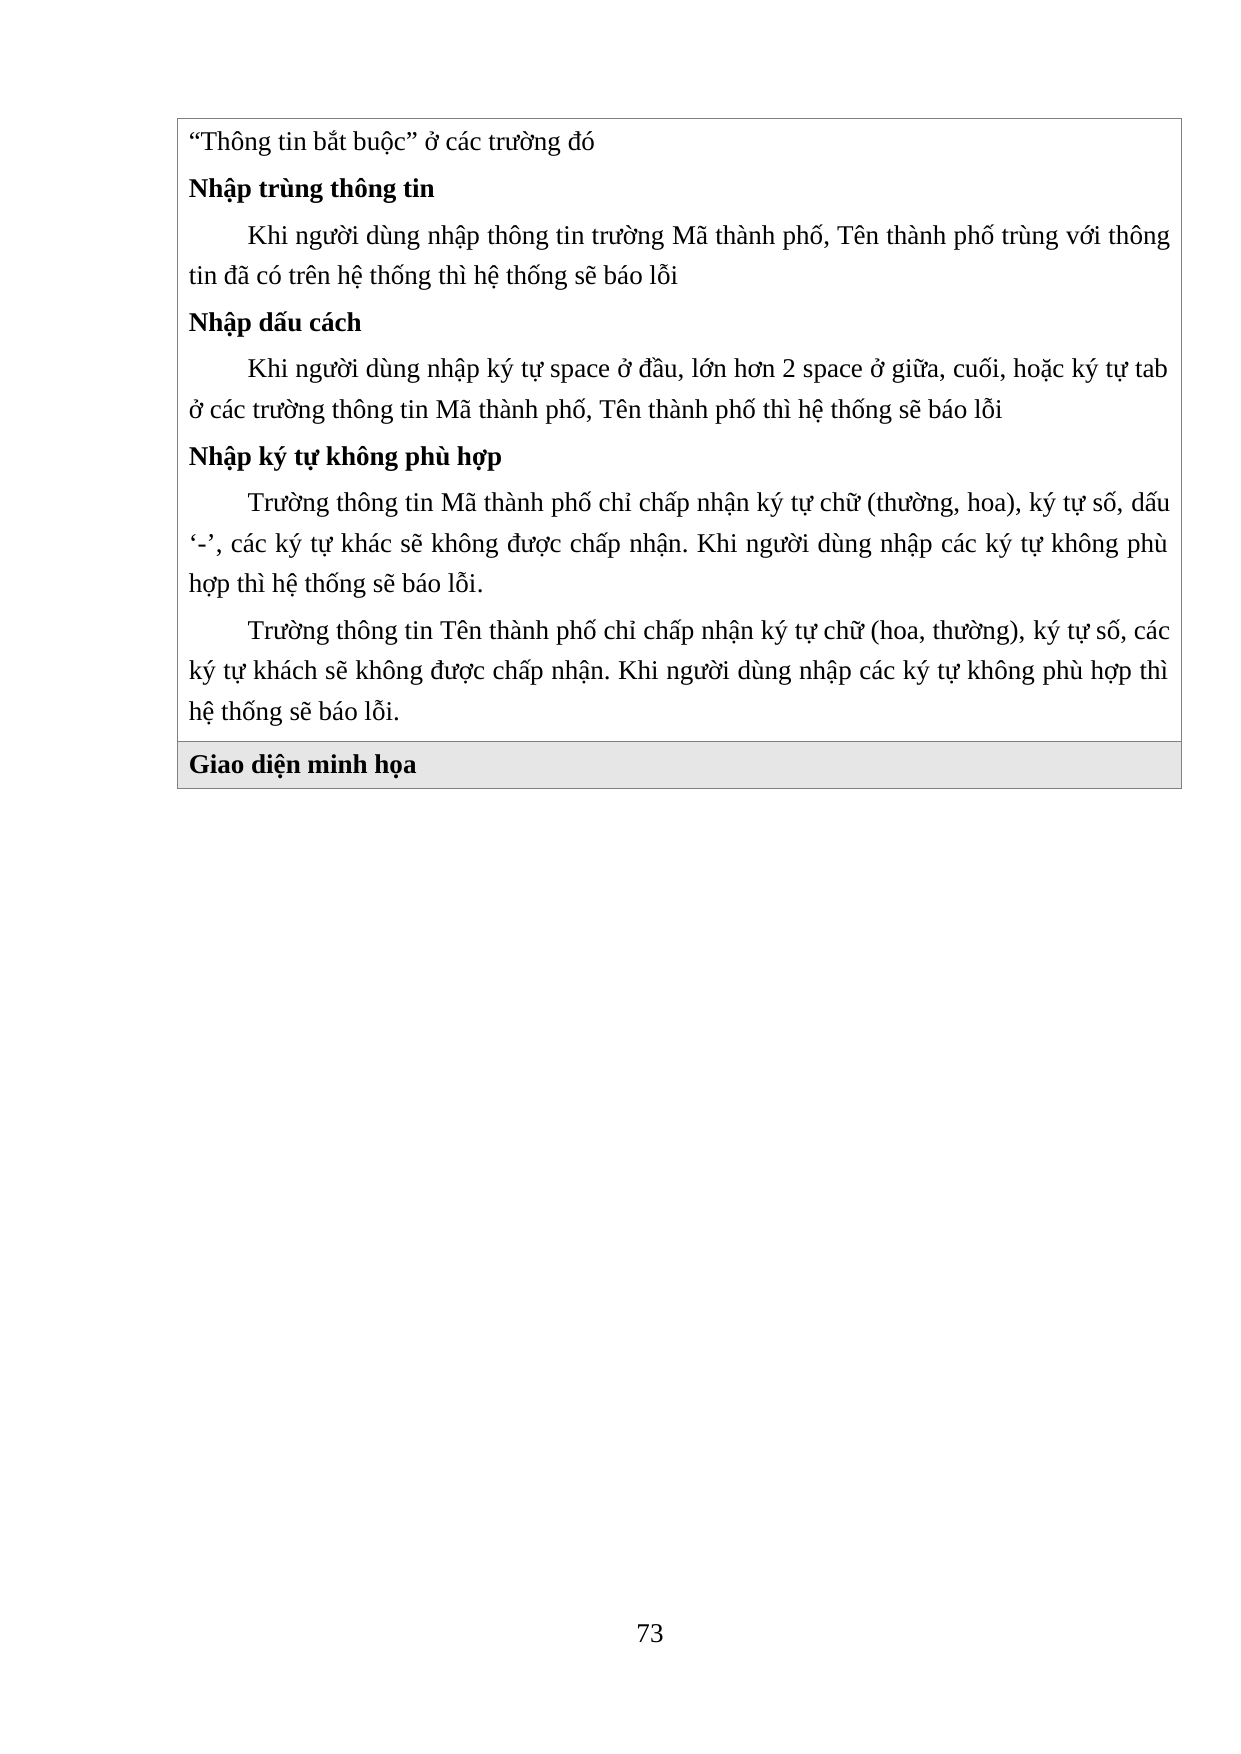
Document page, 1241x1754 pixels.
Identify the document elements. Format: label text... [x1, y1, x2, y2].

table_cell Giao diện minh họa [178, 742, 1181, 788]
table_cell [178, 119, 1181, 741]
